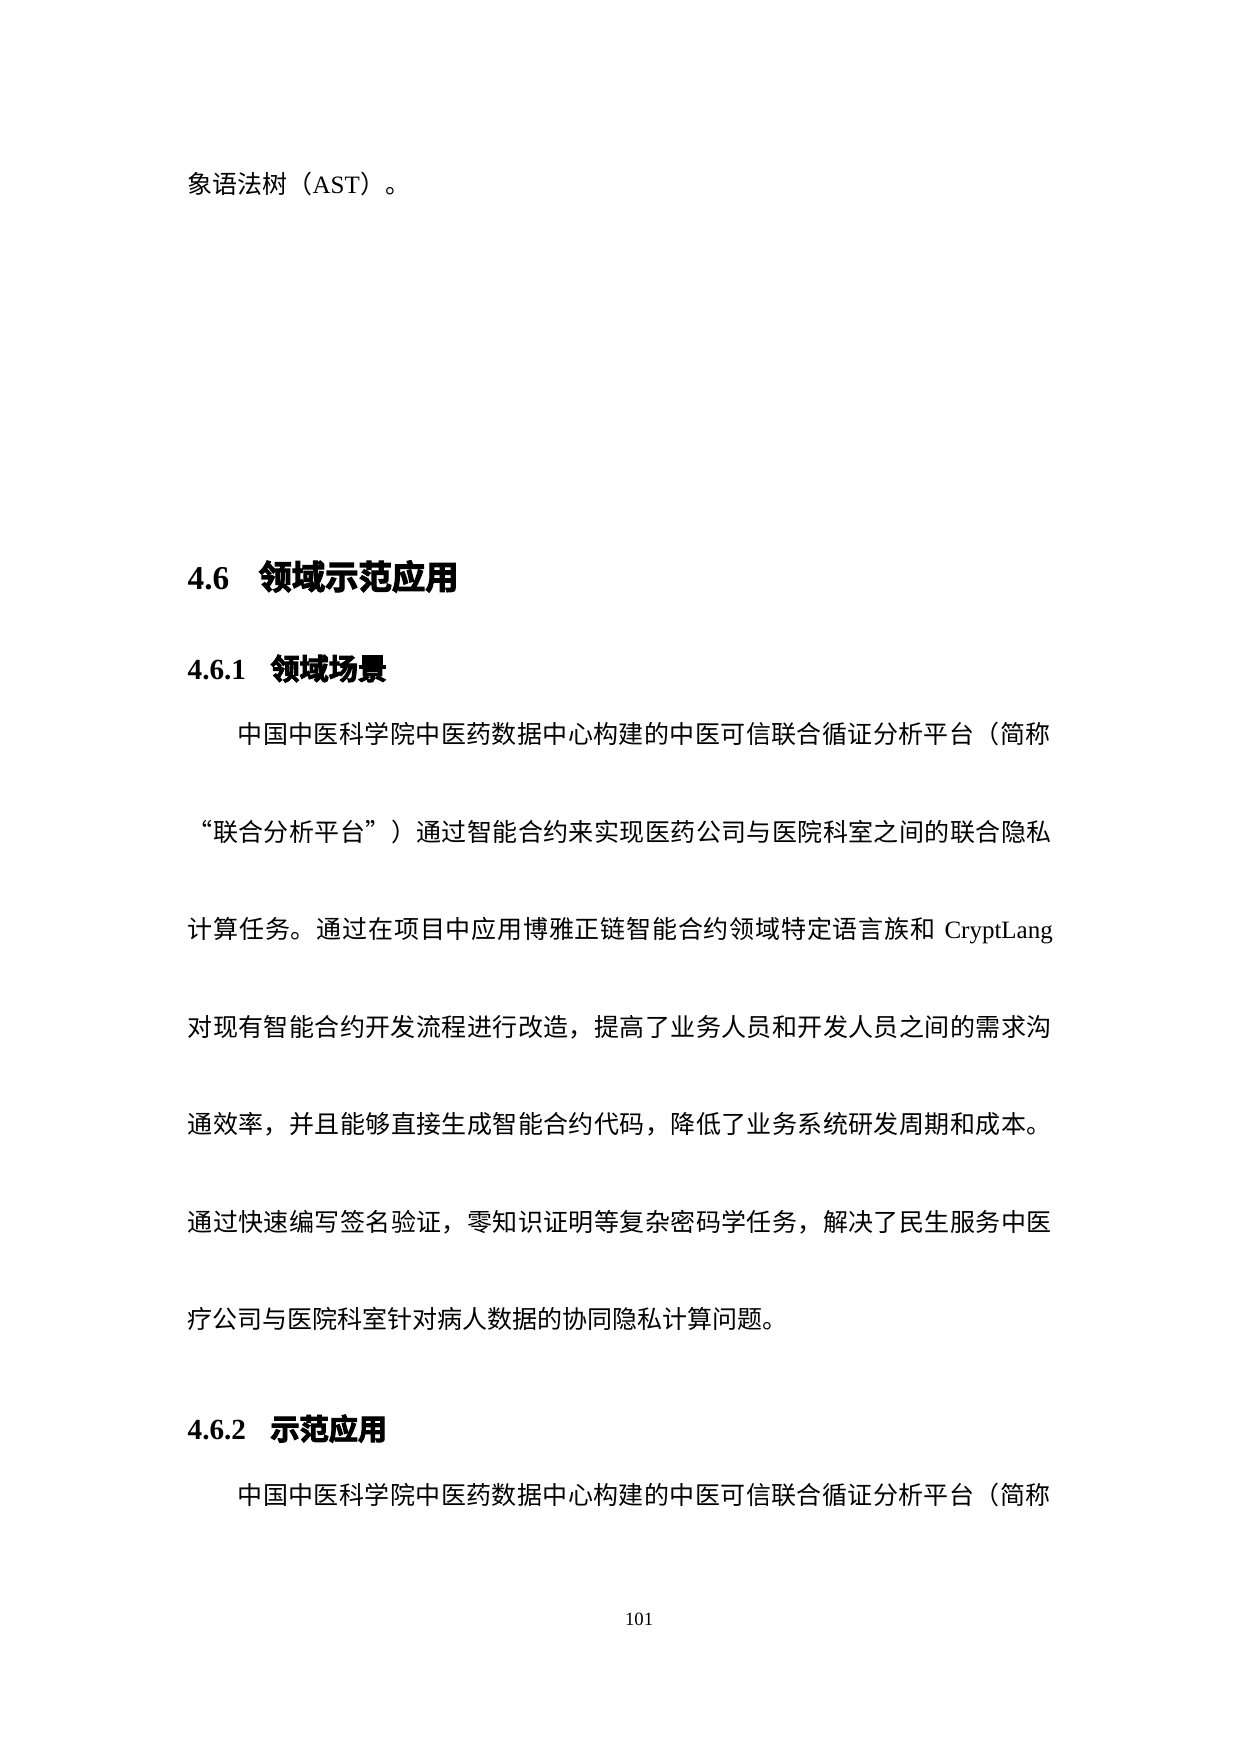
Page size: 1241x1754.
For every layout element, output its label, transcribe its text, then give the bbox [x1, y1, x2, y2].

text 下图展示了“CryptLang代码结构”小节中CryptLang程序示例所对应的抽象语法树（AST）。 [187, 150, 1053, 215]
text 中国中医科学院中医药数据中心构建的中医可信联合循证分析平台（简称“联合分析平台”）通过智能合约来实现医药公司与医院科室之间的联合隐私计算任务。通过在项目中应用博雅正链智能合约领域特定语言族和CryptLang对现有智能合约开发流程进行改造，提高了业务人员和开发人员之间的需求沟通效率，并且能够直接生成智能合约代码，降低了业务系统研发周期和成本。通过快速编写签名验证，零知识证明等复杂密码学任务，解决了民生服务中医疗公司与医院科室针对病人数据的协同隐私计算问题。 [187, 701, 1053, 1351]
subtitle 示范应用 [187, 1396, 1053, 1461]
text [187, 1461, 1053, 1526]
subtitle 领域示范应用 [187, 543, 1053, 608]
subtitle 领域场景 [187, 636, 1053, 701]
